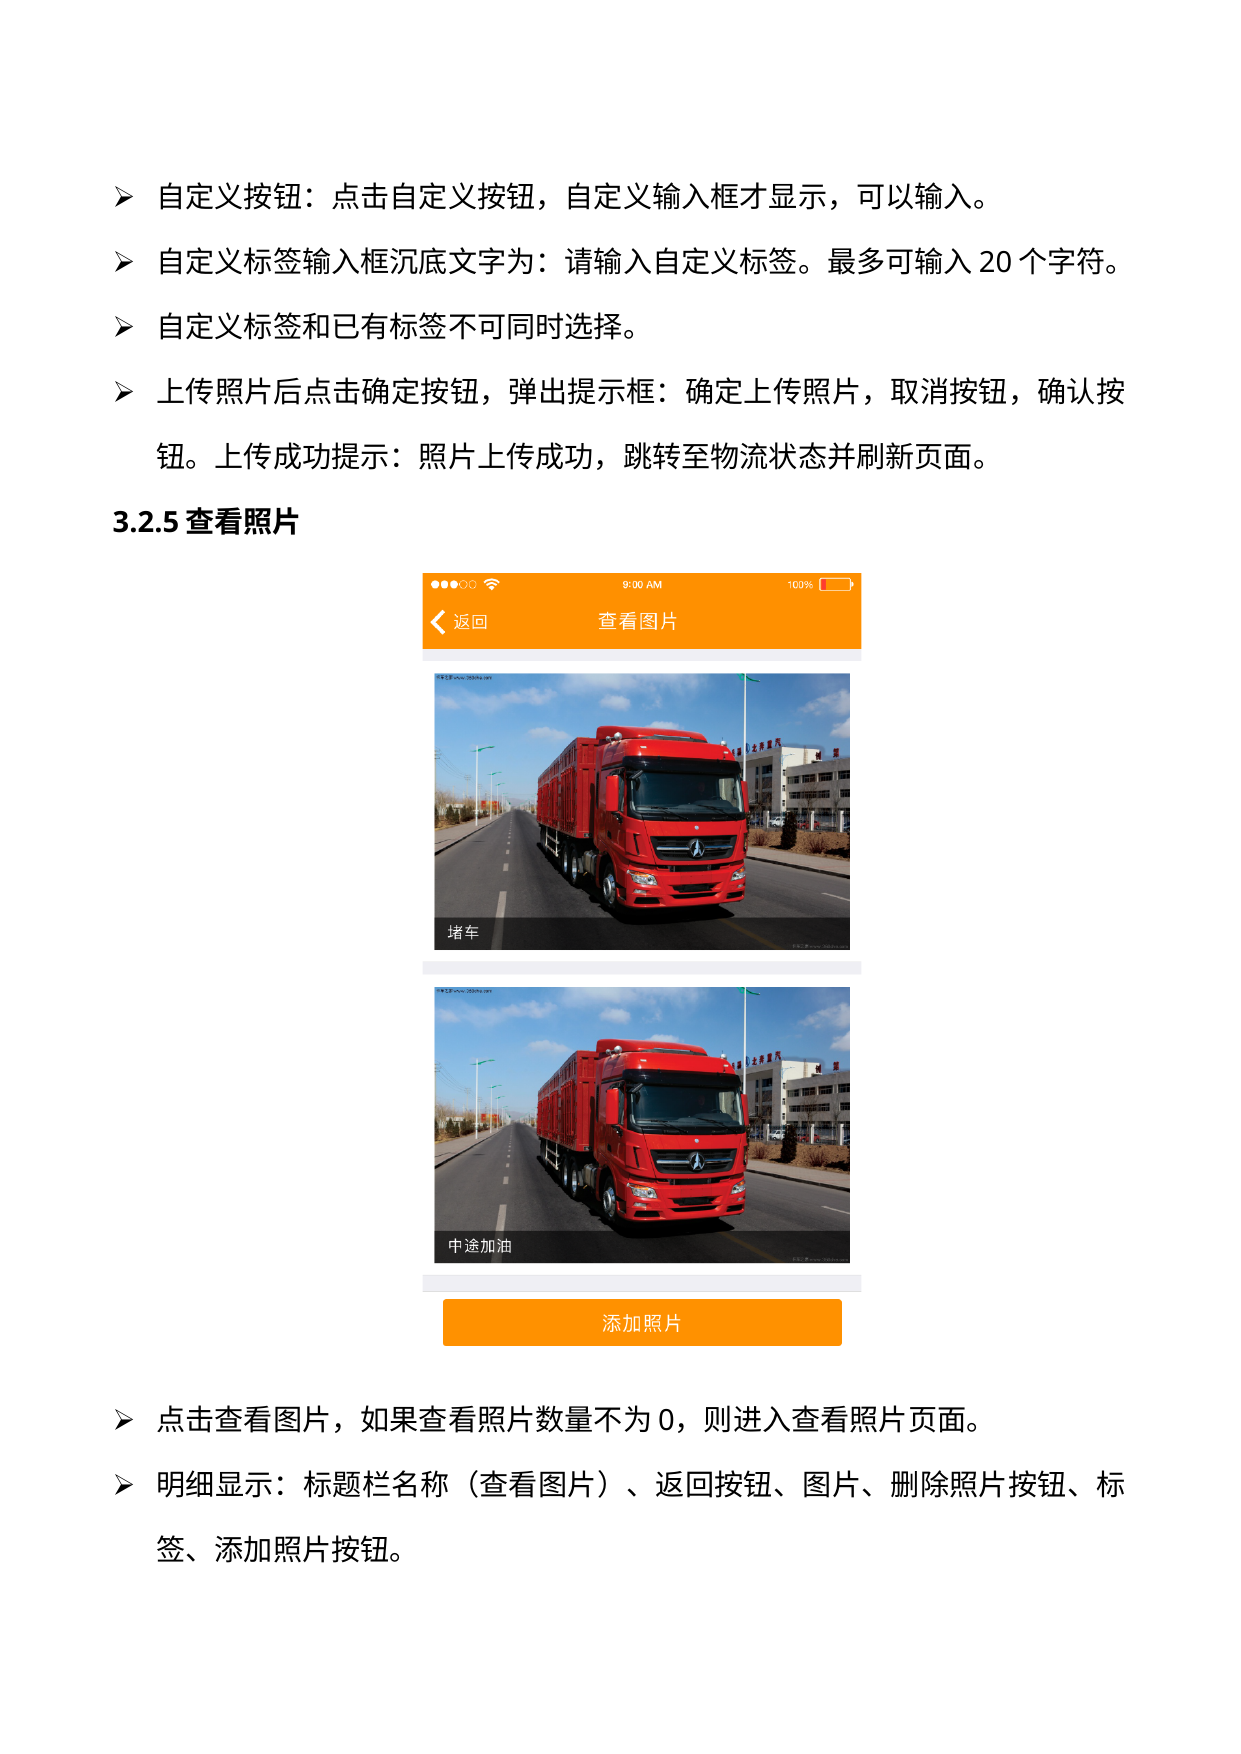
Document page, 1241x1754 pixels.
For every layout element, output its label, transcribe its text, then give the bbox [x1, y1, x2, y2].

picture [422, 573, 862, 1354]
list 自定义标签输入框沉底文字为：请输入自定义标签。最多可输入20个字符。 [112, 227, 1128, 292]
list 上传照片后点击确定按钮，弹出提示框：确定上传照片，取消按钮，确认按钮。上传成功提示：照片上传成功，跳转至物流状态并刷新页面。 [112, 357, 1128, 487]
subtitle 3.2.5查看照片 [112, 487, 1128, 552]
list 点击查看图片，如果查看照片数量不为0，则进入查看照片页面。 [112, 1386, 1128, 1451]
list 自定义按钮：点击自定义按钮，自定义输入框才显示，可以输入。 [112, 162, 1128, 227]
list 自定义标签和已有标签不可同时选择。 [112, 292, 1128, 357]
list 明细显示：标题栏名称（查看图片）、返回按钮、图片、删除照片按钮、标签、添加照片按钮。 [112, 1451, 1128, 1581]
